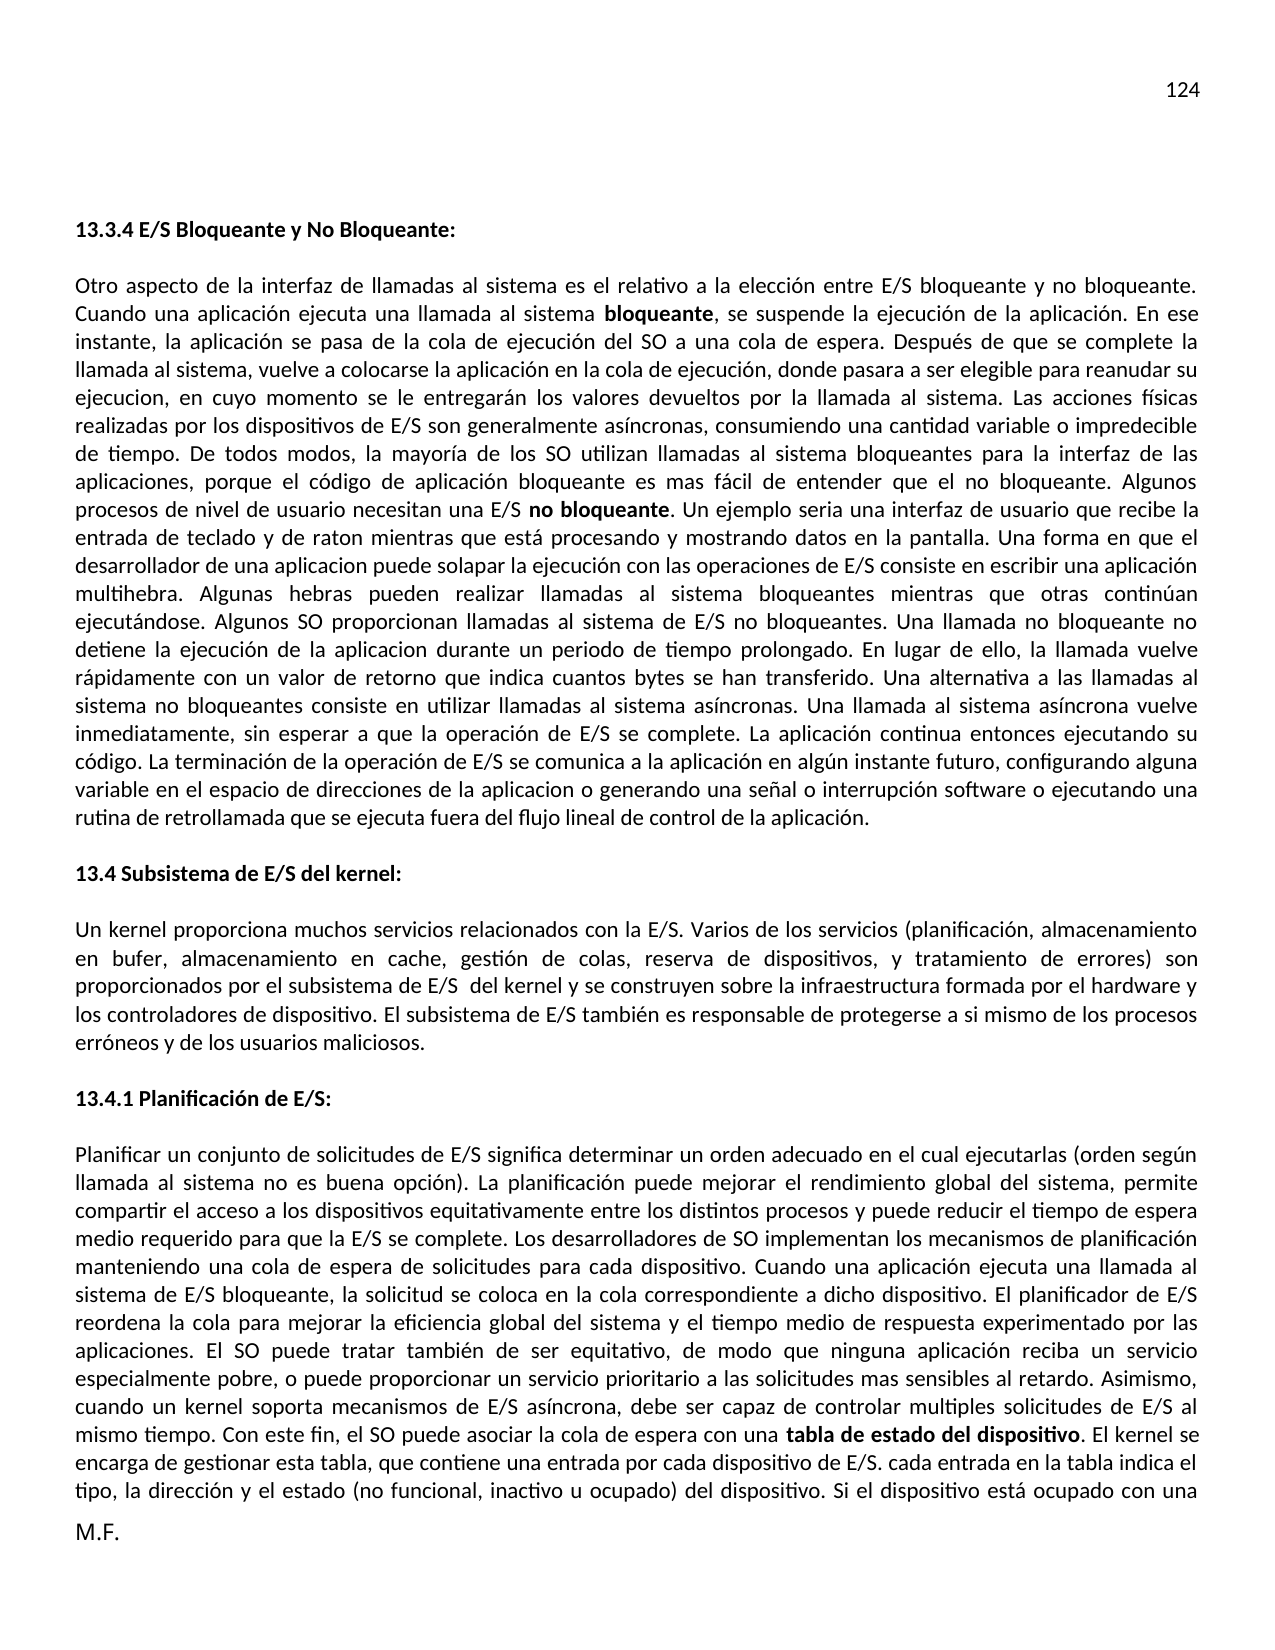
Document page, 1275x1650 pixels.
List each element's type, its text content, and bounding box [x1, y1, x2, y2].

text Otro aspecto de la interfaz de llamadas al sistema es el relativo a la elección entre E/S bloqueante y no bloqueante. Cuando una aplicación ejecuta una llamada al sistema bloqueante, se suspende la ejecución de la aplicación. En ese instante, la aplicación se pasa de la cola de ejecución del SO a una cola de espera. Después de que se complete la llamada al sistema, vuelve a colocarse la aplicación en la cola de ejecución, donde pasara a ser elegible para reanudar su ejecucion, en cuyo momento se le entregarán los valores devueltos por la llamada al sistema. Las acciones físicas realizadas por los dispositivos de E/S son generalmente asíncronas, consumiendo una cantidad variable o impredecible de tiempo. De todos modos, la mayoría de los SO utilizan llamadas al sistema bloqueantes para la interfaz de las aplicaciones, porque el código de aplicación bloqueante es mas fácil de entender que el no bloqueante. Algunos procesos de nivel de usuario necesitan una E/S no bloqueante. Un ejemplo seria una interfaz de usuario que recibe la entrada de teclado y de raton mientras que está procesando y mostrando datos en la pantalla. Una forma en que el desarrollador de una aplicacion puede solapar la ejecución con las operaciones de E/S consiste en escribir una aplicación multihebra. Algunas hebras pueden realizar llamadas al sistema bloqueantes mientras que otras continúan ejecutándose. Algunos SO proporcionan llamadas al sistema de E/S no bloqueantes. Una llamada no bloqueante no detiene la ejecución de la aplicacion durante un periodo de tiempo prolongado. En lugar de ello, la llamada vuelve rápidamente con un valor de retorno que indica cuantos bytes se han transferido. Una alternativa a las llamadas al sistema no bloqueantes consiste en utilizar llamadas al sistema asíncronas. Una llamada al sistema asíncrona vuelve inmediatamente, sin esperar a que la operación de E/S se complete. La aplicación continua entonces ejecutando su código. La terminación de la operación de E/S se comunica a la aplicación en algún instante futuro, configurando alguna variable en el espacio de direcciones de la aplicacion o generando una señal o interrupción software o ejecutando una rutina de retrollamada que se ejecuta fuera del flujo lineal de control de la aplicación. [75, 271, 1200, 832]
text 13.3.4 E/S Bloqueante y No Bloqueante: [75, 215, 1200, 243]
text Un kernel proporciona muchos servicios relacionados con la E/S. Varios de los servicios (planificación, almacenamiento en bufer, almacenamiento en cache, gestión de colas, reserva de dispositivos, y tratamiento de errores) son proporcionados por el subsistema de E/S del kernel y se construyen sobre la infraestructura formada por el hardware y los controladores de dispositivo. El subsistema de E/S también es responsable de protegerse a si mismo de los procesos erróneos y de los usuarios maliciosos. [75, 916, 1200, 1056]
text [75, 1140, 1200, 1504]
text 13.4 Subsistema de E/S del kernel: [75, 859, 1200, 888]
text 13.4.1 Planificación de E/S: [75, 1084, 1200, 1112]
